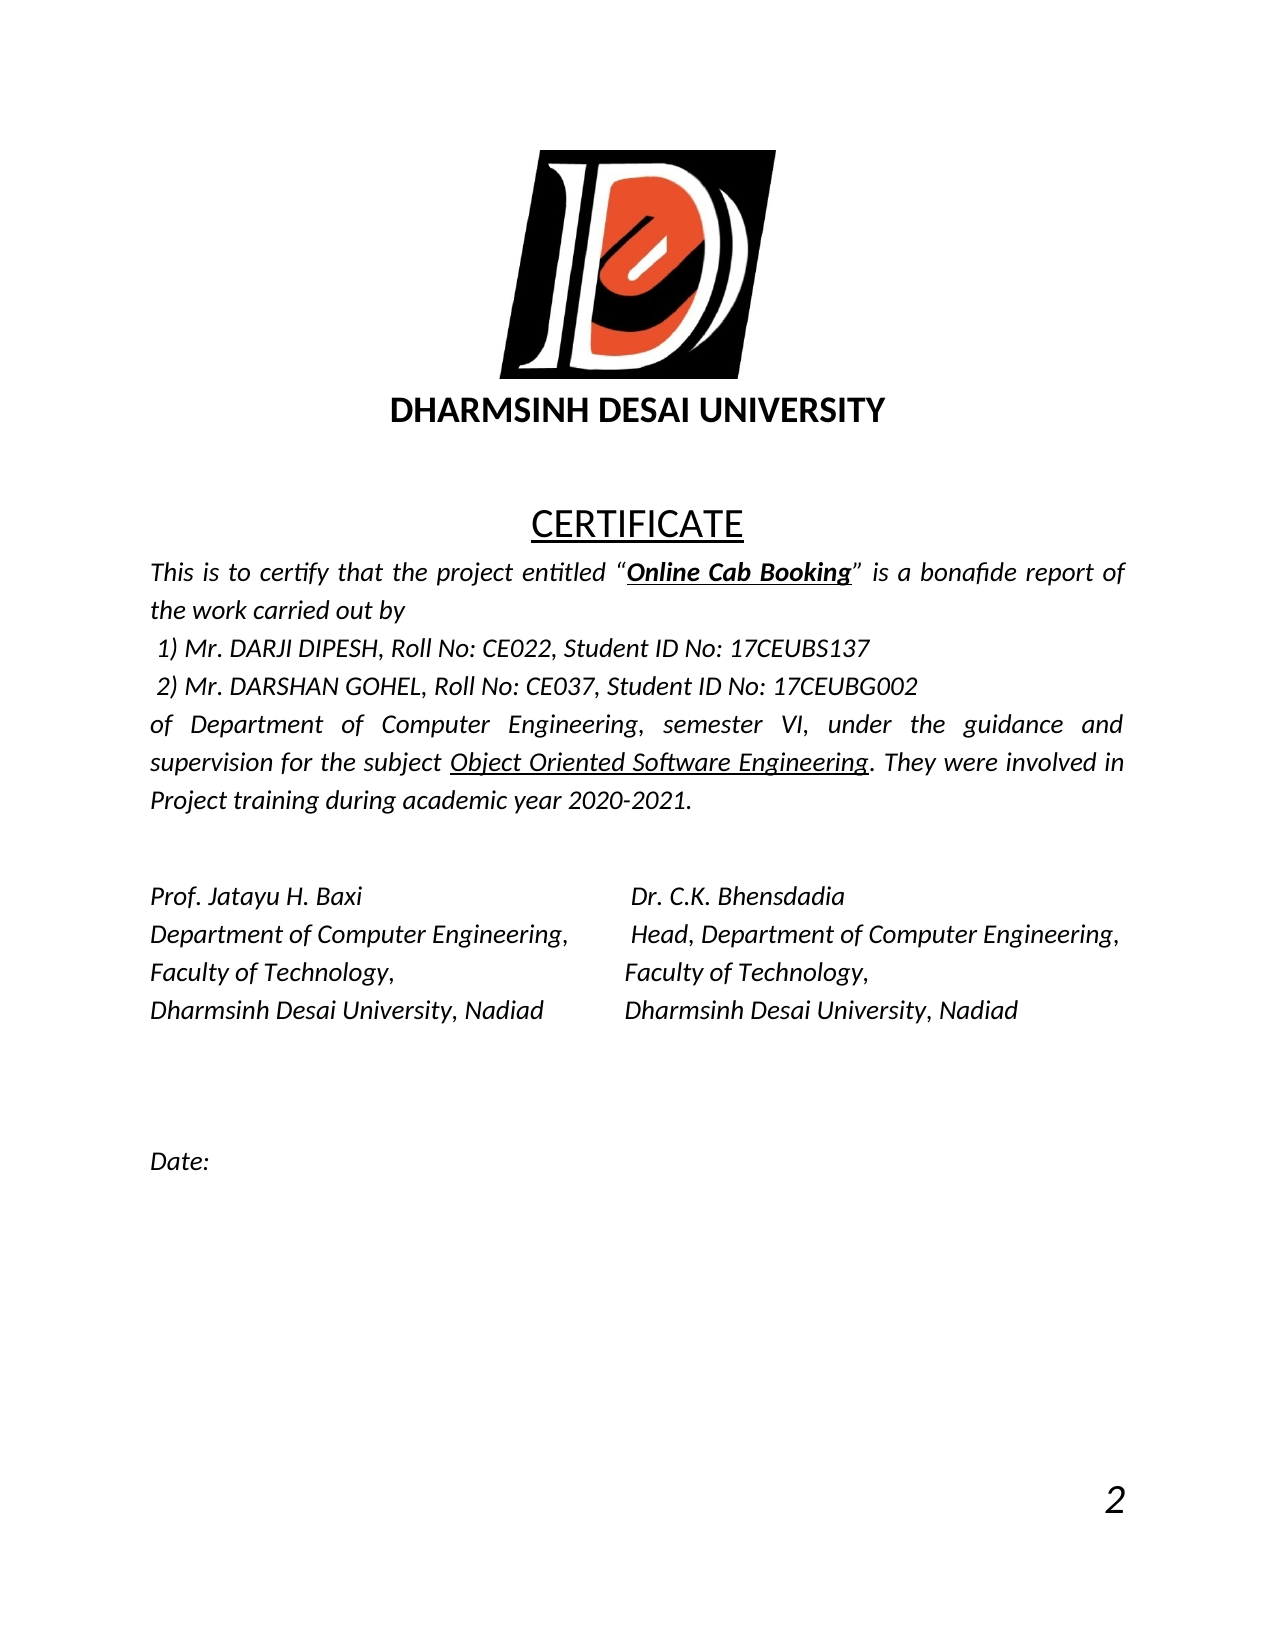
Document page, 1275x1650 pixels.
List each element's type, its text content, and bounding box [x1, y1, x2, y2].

picture [499, 150, 776, 379]
text 2) Mr. DARSHAN GOHEL, Roll No: CE037, Student ID No: 17CEUBG002 [150, 669, 1125, 702]
text DHARMSINH DESAI UNIVERSITY [150, 386, 1125, 432]
text of Department of Computer Engineering, semester VI, under the guidance and supervision for the subject Object Oriented Software Engineering. They were involved in Project training during academic year 2020-2021. [150, 707, 1125, 816]
text 1) Mr. DARJI DIPESH, Roll No: CE022, Student ID No: 17CEUBS137 [150, 631, 1125, 664]
text Faculty of Technology, Faculty of Technology, [150, 955, 1125, 988]
text Date: [150, 1144, 1125, 1178]
text Department of Computer Engineering, Head, Department of Computer Engineering, [150, 917, 1125, 950]
text Prof. Jatayu H. Baxi Dr. C.K. Bhensdadia [150, 879, 1125, 912]
text Dharmsinh Desai University, Nadiad Dharmsinh Desai University, Nadiad [150, 993, 1125, 1026]
text CERTIFICATE [150, 497, 1125, 548]
text This is to certify that the project entitled “Online Cab Booking” is a bonafide report of the work carried out by [150, 555, 1125, 626]
